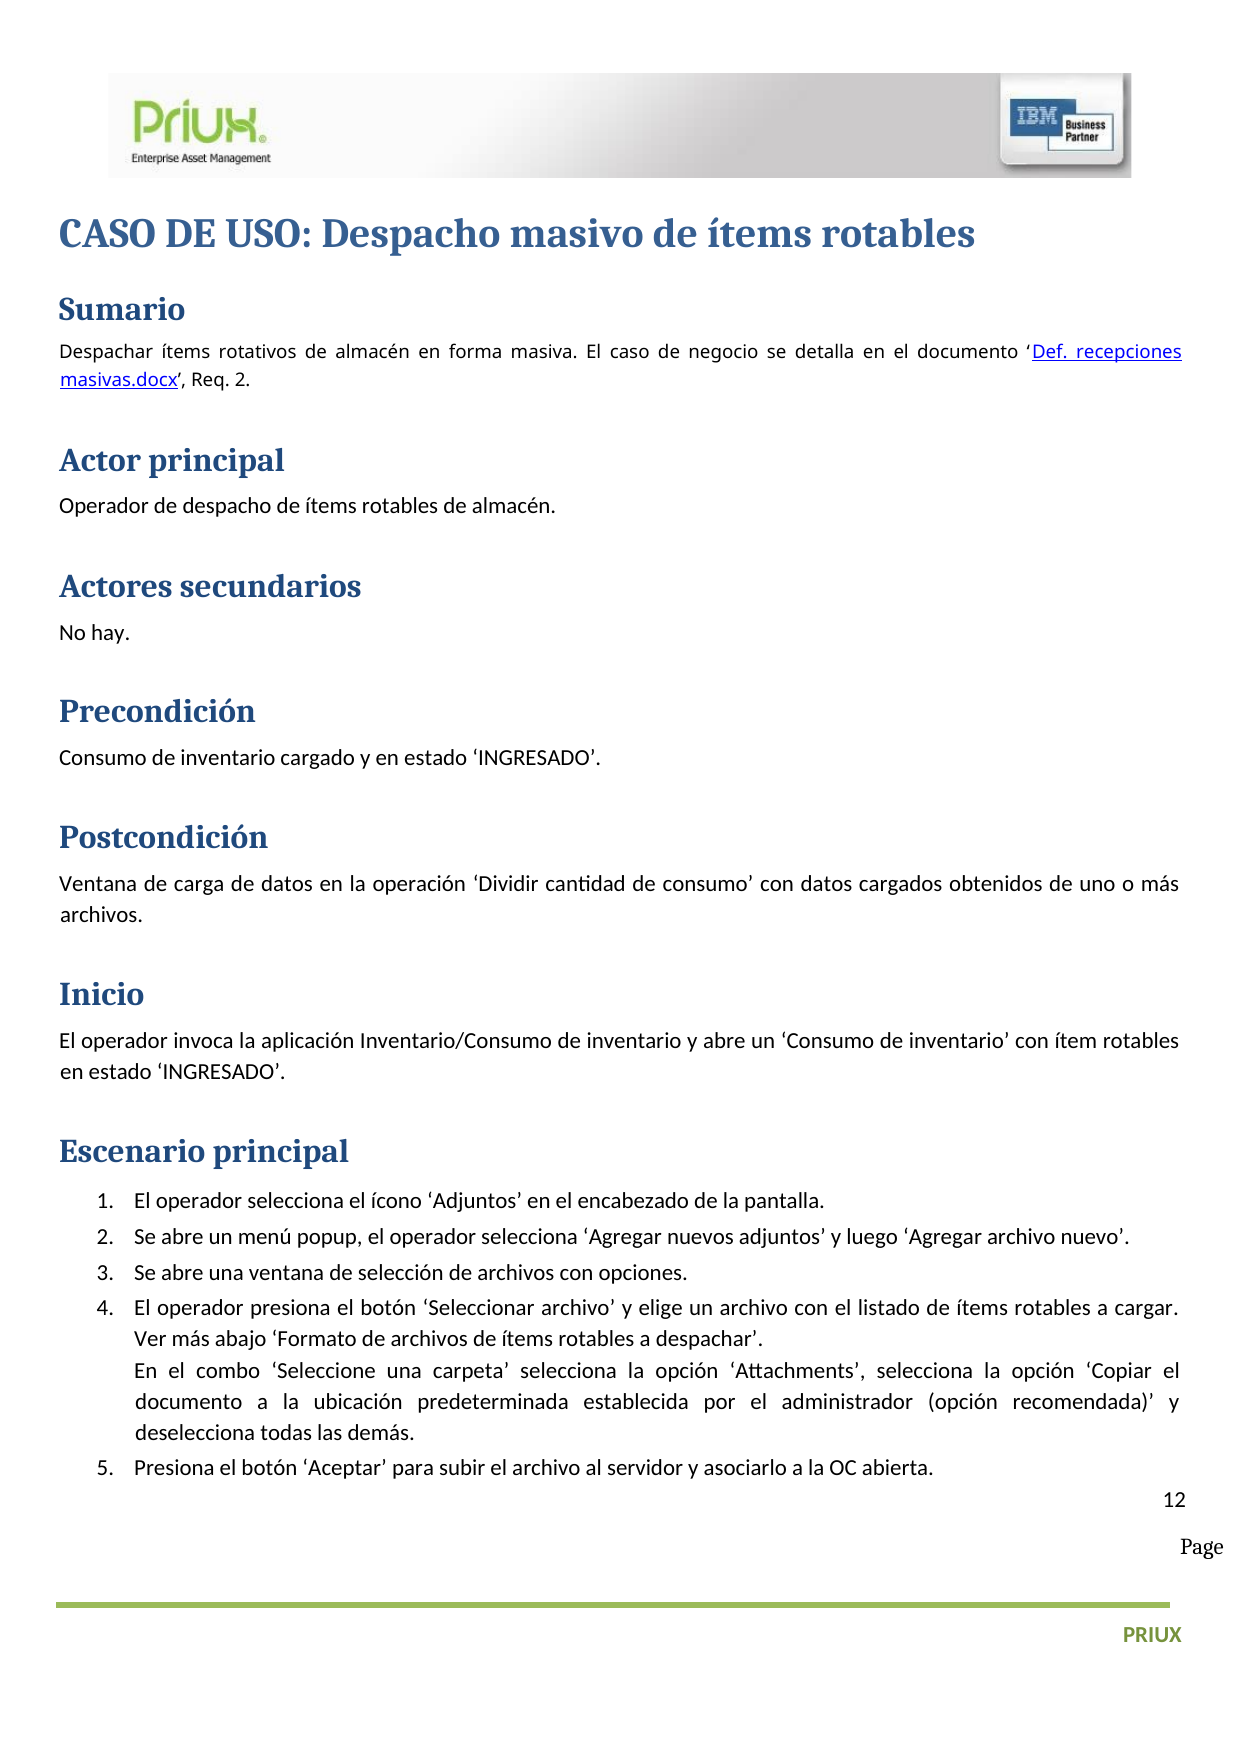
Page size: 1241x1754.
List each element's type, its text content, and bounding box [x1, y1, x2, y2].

list El operador presiona el botón ‘Seleccionar archivo’ y elige un archivo con el listado de ítems rotables a cargar. Ver más abajo ‘Formato de archivos de ítems rotables a despachar’. [96, 1293, 1182, 1352]
list Presiona el botón ‘Aceptar’ para subir el archivo al servidor y asociarlo a la OC abierta. [96, 1453, 1182, 1481]
text Despachar ítems rotativos de almacén en forma masiva. El caso de negocio se detalla en el documento ‘Def. recepciones masivas.docx’, Req. 2. [59, 338, 1182, 392]
subtitle Postcondición [59, 819, 1182, 857]
text El operador invoca la aplicación Inventario/Consumo de inventario y abre un ‘Consumo de inventario’ con ítem rotables en estado ‘INGRESADO’. [59, 1026, 1182, 1085]
list Se abre una ventana de selección de archivos con opciones. [96, 1258, 1182, 1286]
subtitle Precondición [59, 693, 1182, 731]
subtitle Inicio [59, 976, 1182, 1014]
text Operador de despacho de ítems rotables de almacén. [59, 492, 1182, 520]
subtitle Actor principal [59, 441, 1182, 479]
text Ventana de carga de datos en la operación ‘Dividir cantidad de consumo’ con datos cargados obtenidos de uno o más archivos. [59, 869, 1182, 928]
subtitle Actores secundarios [59, 567, 1182, 606]
subtitle CASO DE USO: Despacho masivo de ítems rotables [59, 210, 1182, 258]
subtitle Escenario principal [59, 1132, 1182, 1171]
list Se abre un menú popup, el operador selecciona ‘Agregar nuevos adjuntos’ y luego ‘Agregar archivo nuevo’. [96, 1222, 1182, 1250]
text En el combo ‘Seleccione una carpeta’ selecciona la opción ‘Attachments’, selecciona la opción ‘Copiar el documento a la ubicación predeterminada establecida por el administrador (opción recomendada)’ y deselecciona todas las demás. [134, 1356, 1182, 1446]
text Consumo de inventario cargado y en estado ‘INGRESADO’. [59, 743, 1182, 771]
picture [108, 73, 1132, 178]
list El operador selecciona el ícono ‘Adjuntos’ en el encabezado de la pantalla. [96, 1186, 1182, 1214]
text No hay. [59, 618, 1182, 646]
subtitle Sumario [59, 290, 1182, 329]
